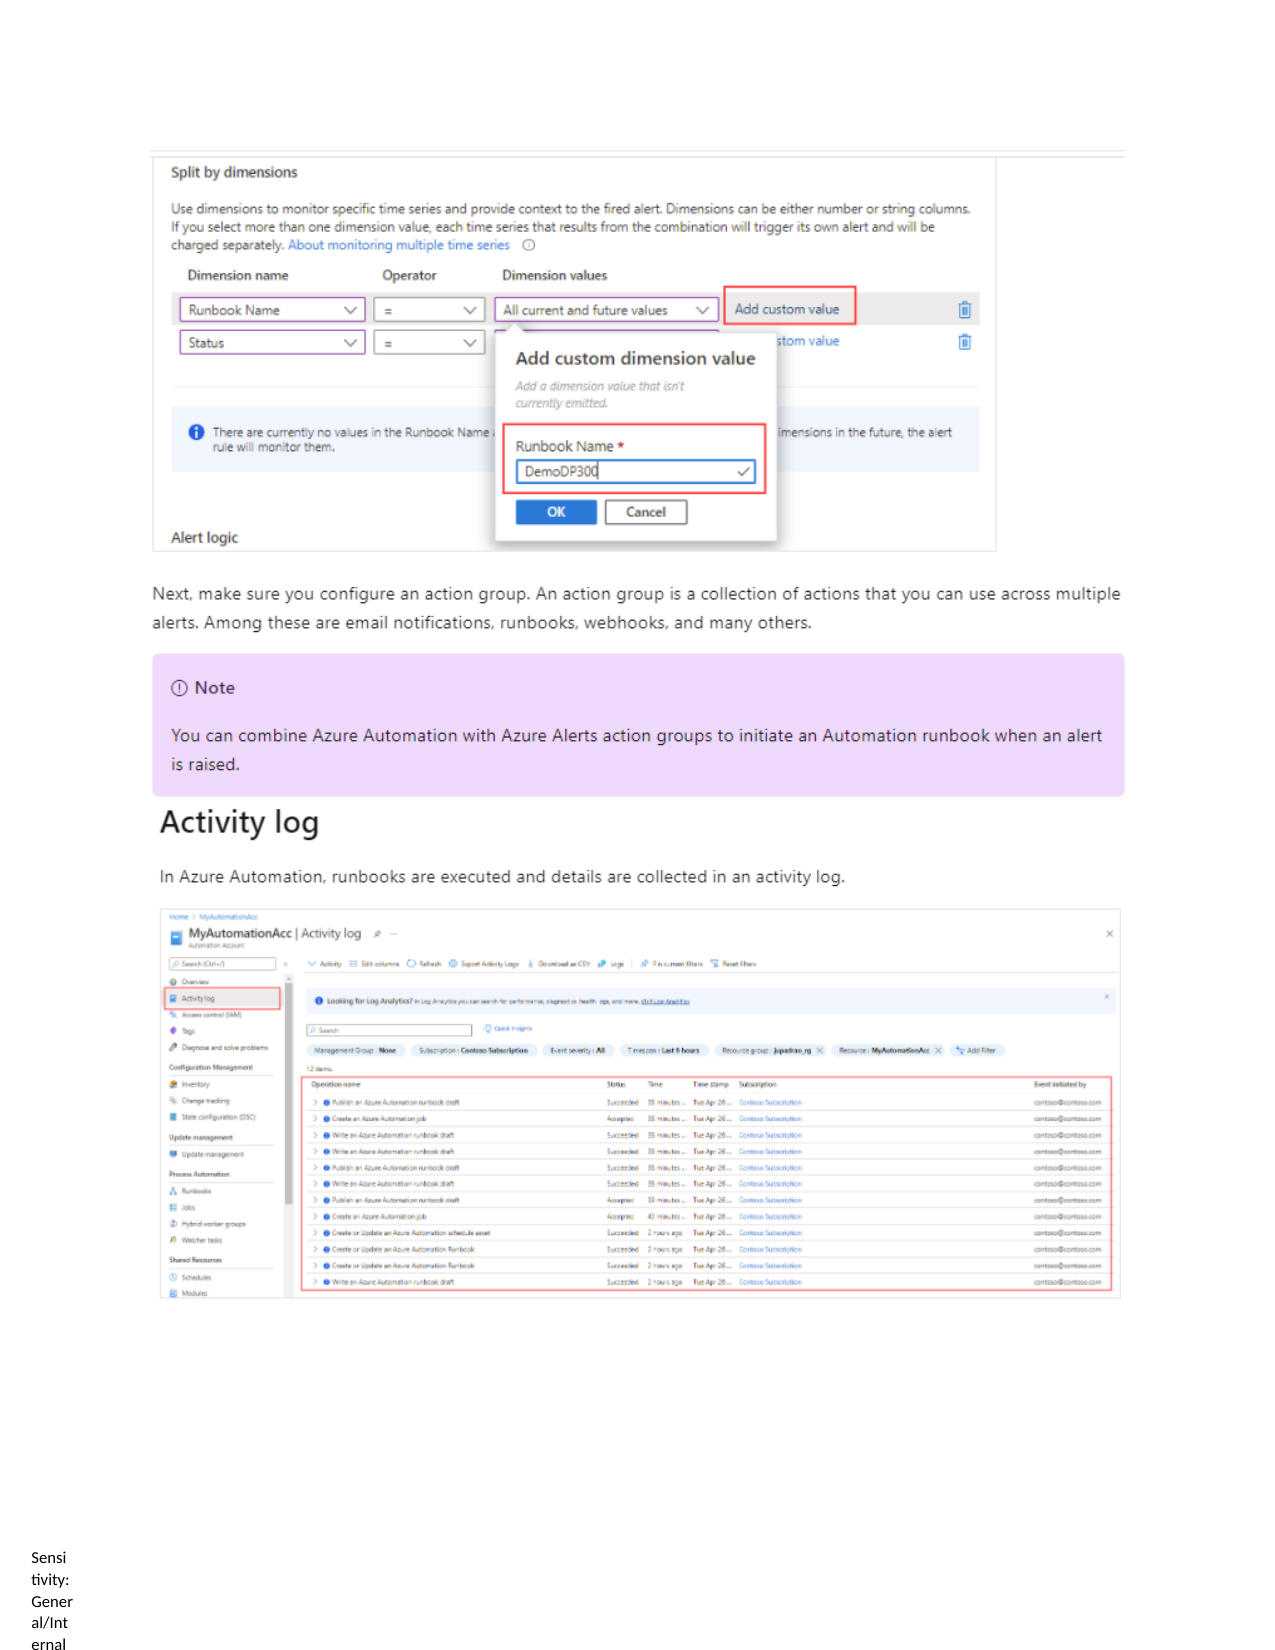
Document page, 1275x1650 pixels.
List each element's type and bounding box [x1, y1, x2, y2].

picture [150, 150, 1125, 798]
picture [150, 803, 1125, 1300]
